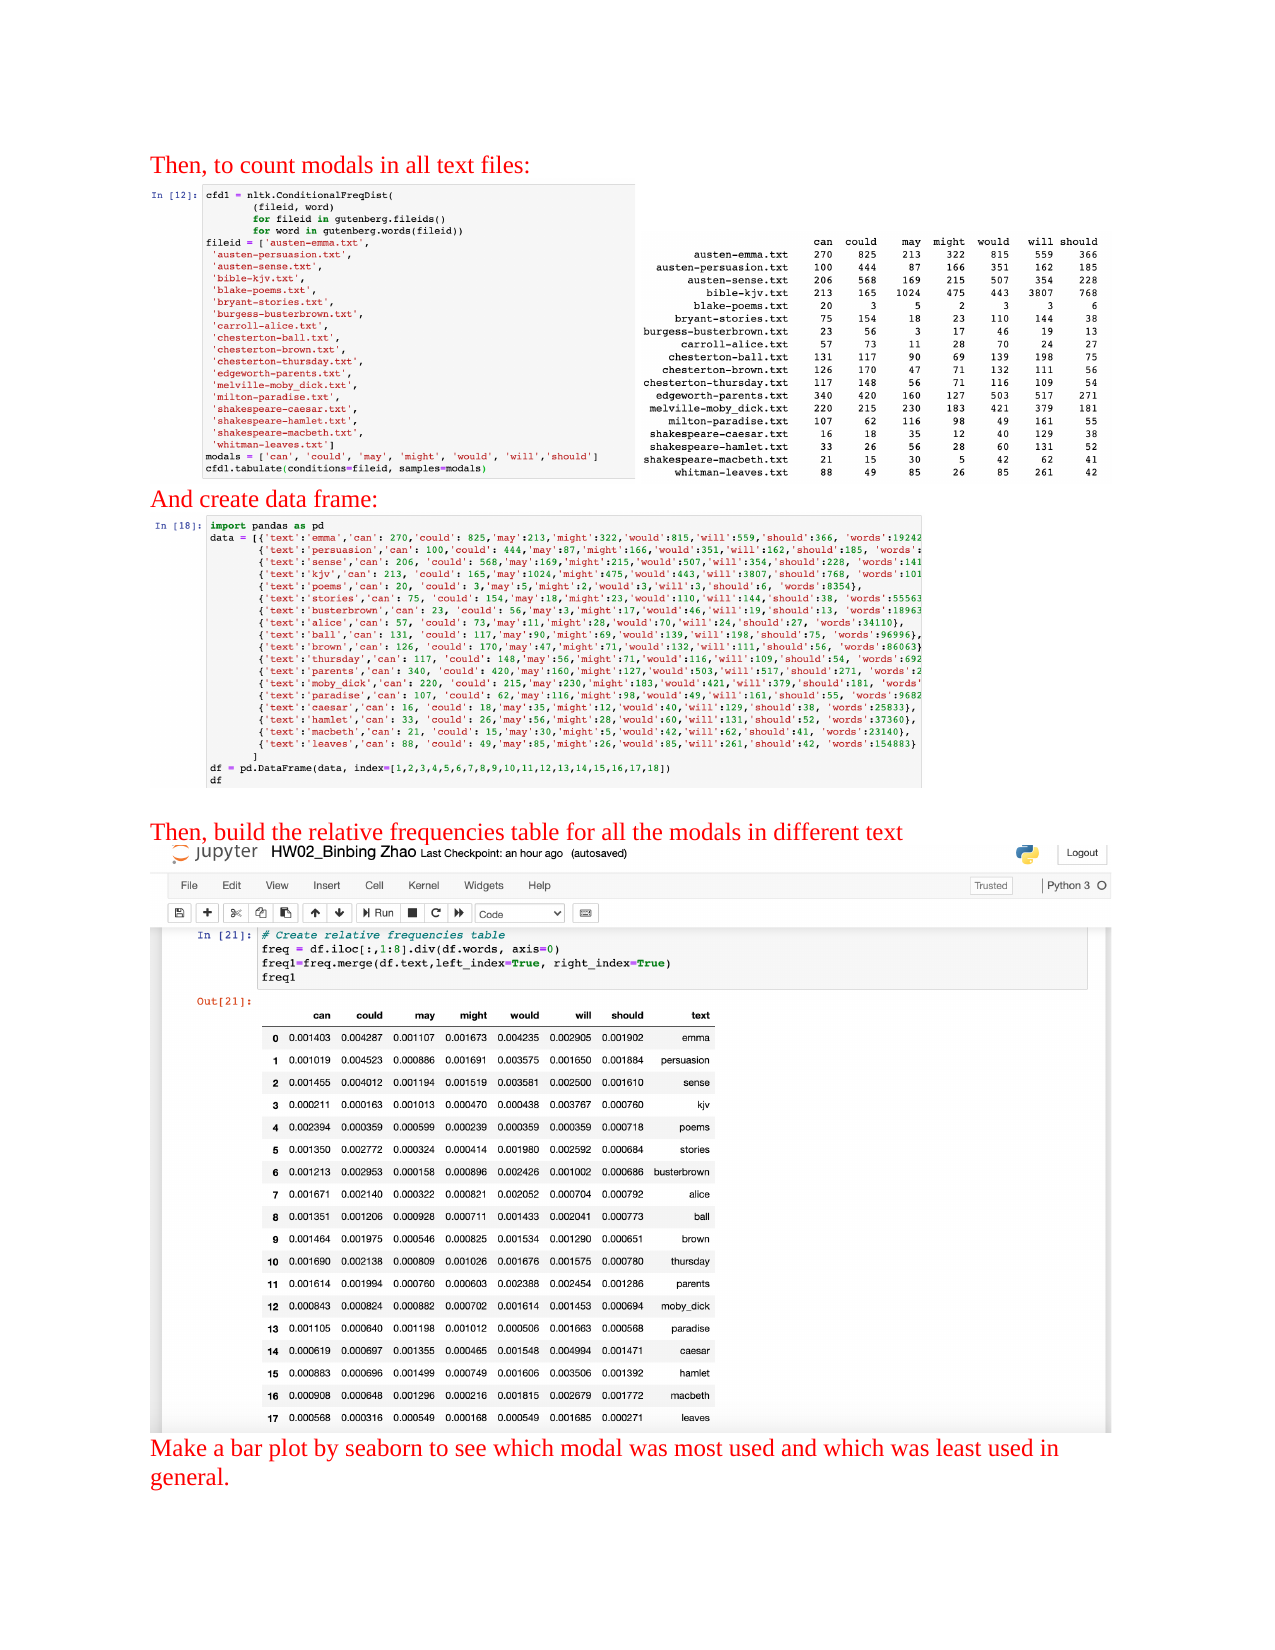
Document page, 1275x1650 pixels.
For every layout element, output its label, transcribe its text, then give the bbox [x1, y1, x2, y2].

text Make a bar plot by seaborn to see which modal was most used and which was least used in general. [150, 1433, 1125, 1490]
text Then, build the relative frequencies table for all the modals in different text [150, 817, 1125, 846]
picture [150, 512, 925, 788]
text Then, to count modals in all text files: [150, 150, 1125, 179]
picture [150, 845, 1112, 1433]
text And create data frame: [150, 484, 1125, 512]
picture [150, 178, 636, 484]
picture [641, 231, 1112, 484]
